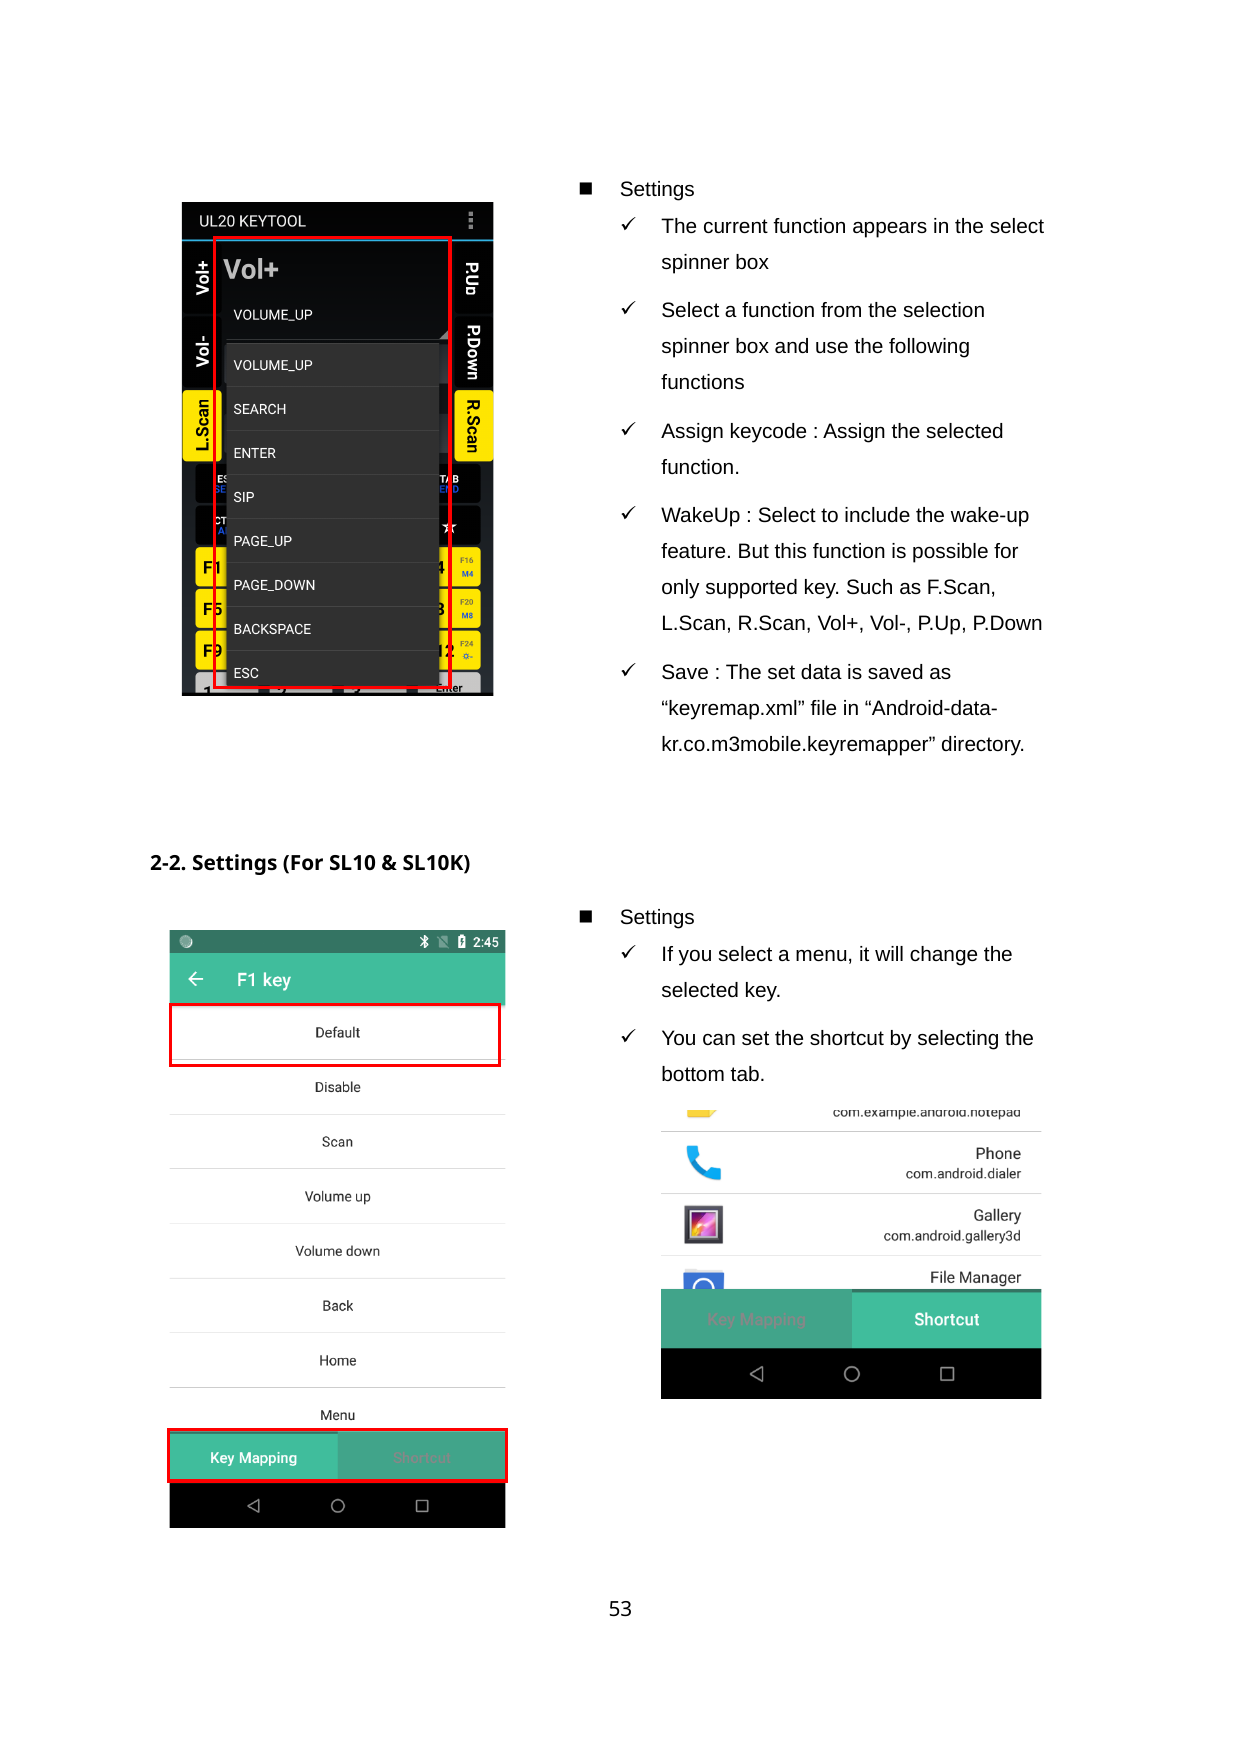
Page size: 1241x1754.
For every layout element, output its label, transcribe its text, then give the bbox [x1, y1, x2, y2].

picture [172, 1006, 498, 1064]
picture [661, 1110, 1042, 1399]
picture [169, 930, 506, 1428]
table_header [150, 177, 525, 816]
subtitle 2-2. Settings (For SL10 & SL10K) [150, 848, 1090, 876]
picture [170, 1431, 505, 1479]
picture [181, 202, 494, 696]
table_header [150, 905, 525, 1531]
table_header Settings The current function appears in the select spinner box Select a function from the selection spinner box and use the following functions Assign keycode : Assign the selected function. WakeUp : Select to include the wake-up feature. But this function is possible for only supported key. Such as F.Scan, L.Scan, R.Scan, Vol+, Vol-, P.Up, P.Down Save : The set data is saved as “keyremap.xml” file in “Android-data-kr.co.m3mobile.keyremapper” directory. [525, 177, 1057, 816]
table_header Settings If you select a menu, it will change the selected key. You can set the shortcut by selecting the bottom tab. [525, 905, 1057, 1531]
picture [169, 1483, 506, 1528]
